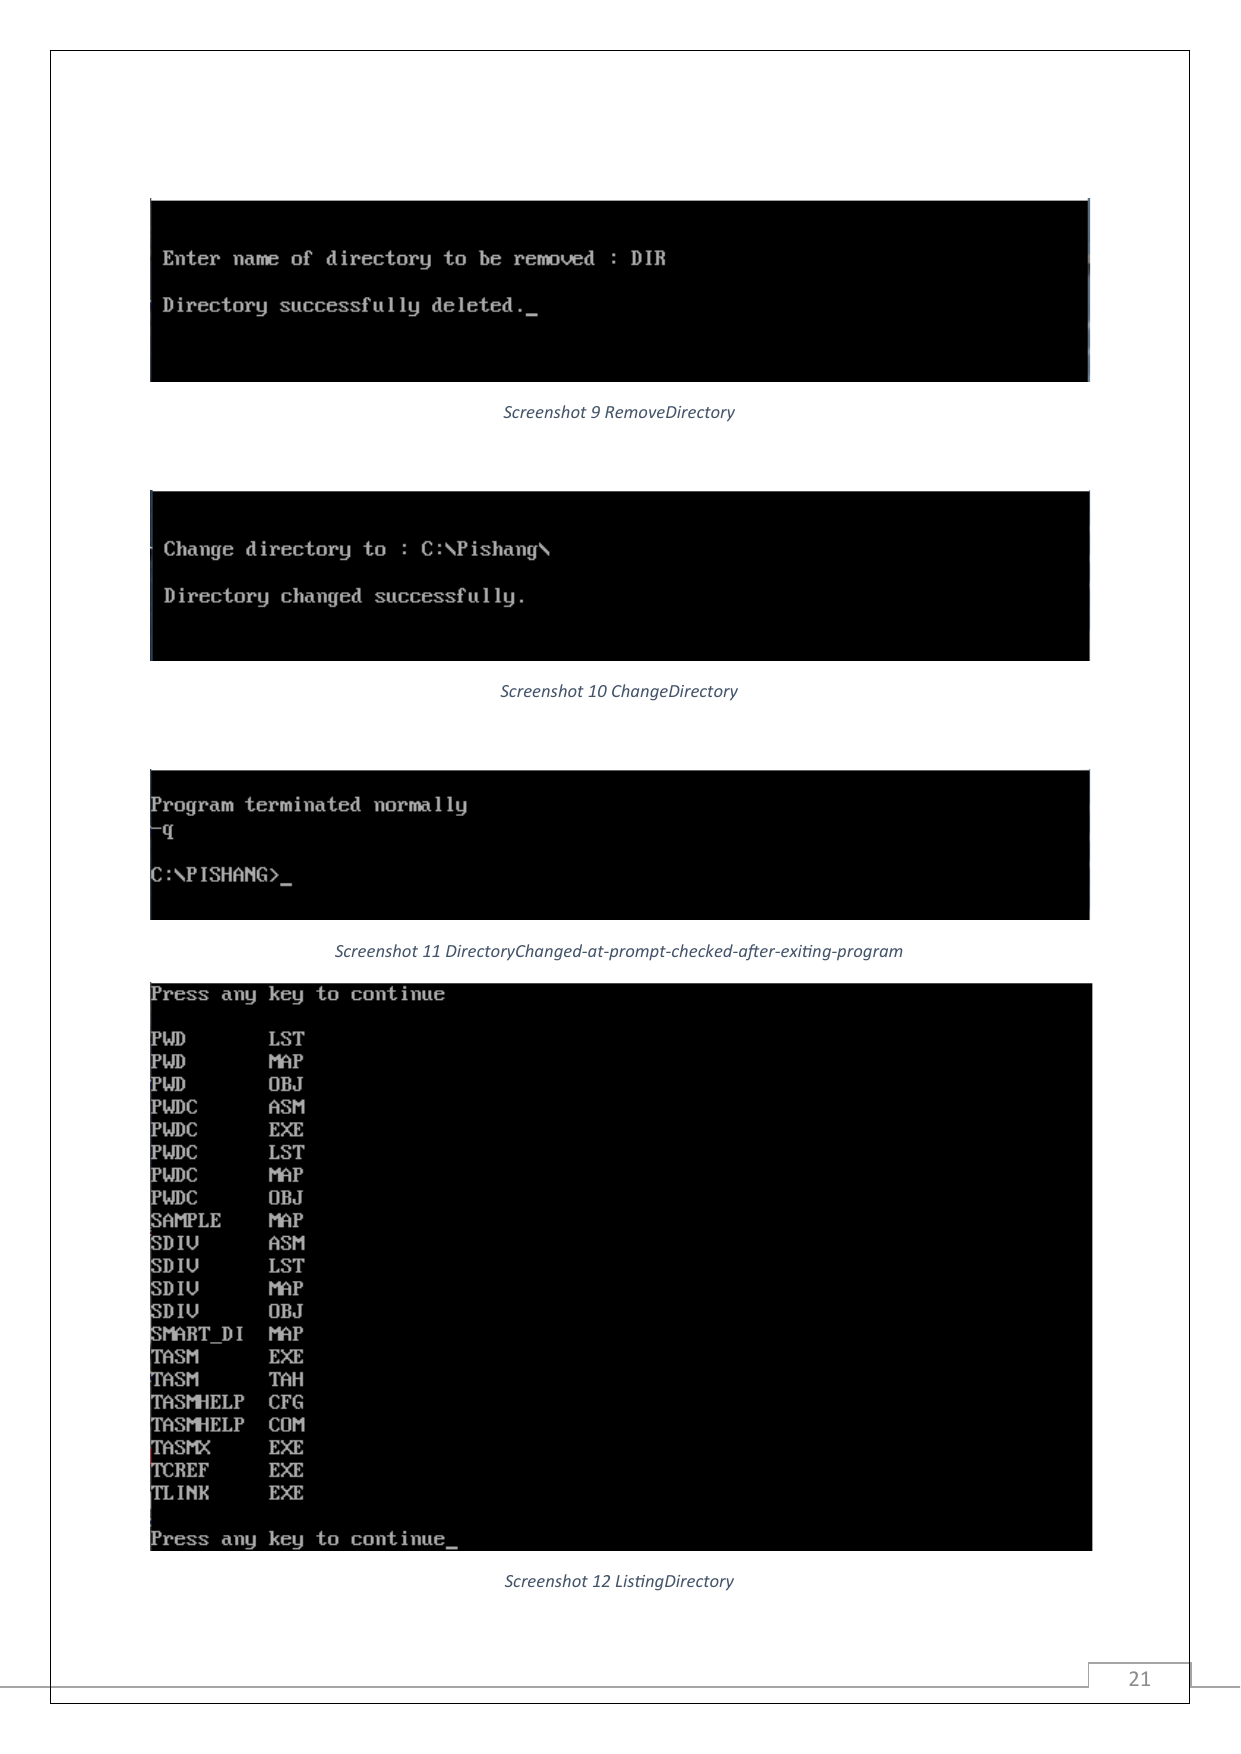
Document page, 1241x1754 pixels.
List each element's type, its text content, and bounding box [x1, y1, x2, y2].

picture [150, 769, 1091, 920]
text Screenshot 9 RemoveDirectory [150, 400, 1090, 423]
picture [150, 198, 1091, 382]
text Screenshot 10 ChangeDirectory [150, 679, 1090, 702]
picture [150, 982, 1093, 1551]
text Screenshot 11 DirectoryChanged-at-prompt-checked-after-exiting-program [150, 939, 1090, 962]
picture [150, 490, 1091, 661]
text Screenshot 12 ListingDirectory [150, 1569, 1090, 1592]
